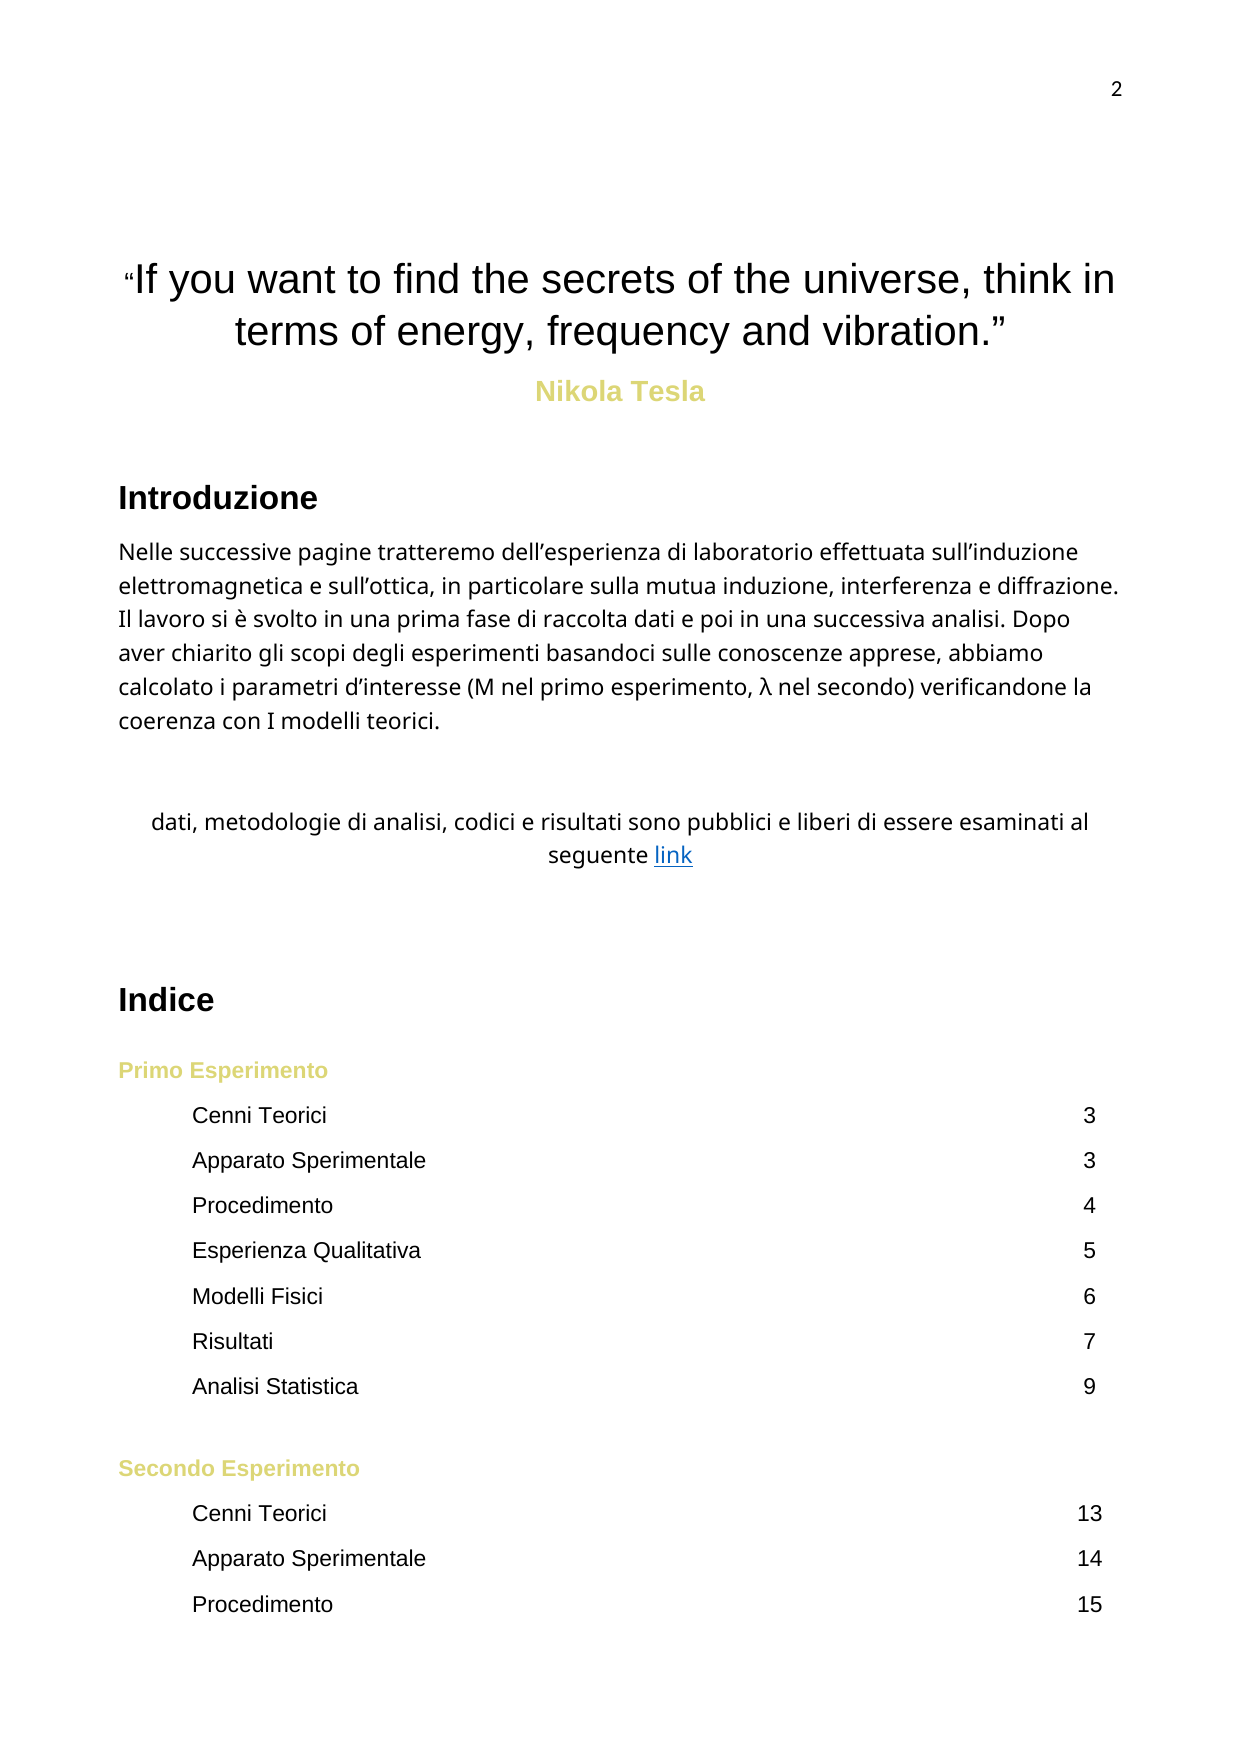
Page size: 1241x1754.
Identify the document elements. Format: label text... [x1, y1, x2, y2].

text Indice [118, 980, 1122, 1018]
text Risultati 7 [118, 1328, 1122, 1354]
text Procedimento 15 [118, 1591, 1122, 1617]
text Nelle successive pagine tratteremo dell’esperienza di laboratorio effettuata sull’induzione elettromagnetica e sull’ottica, in particolare sulla mutua induzione, interferenza e diffrazione. Il lavoro si è svolto in una prima fase di raccolta dati e poi in una successiva analisi. Dopo aver chiarito gli scopi degli esperimenti basandoci sulle conoscenze apprese, abbiamo calcolato i parametri d’interesse (M nel primo esperimento, λ nel secondo) verificandone la coerenza con I modelli teorici. [118, 536, 1122, 736]
text Esperienza Qualitativa 5 [118, 1237, 1122, 1264]
text Modelli Fisici 6 [118, 1283, 1122, 1309]
text Secondo Esperimento [118, 1455, 1122, 1482]
text Procedimento 4 [118, 1192, 1122, 1219]
text Primo Esperimento [118, 1057, 1122, 1083]
text Analisi Statistica 9 [118, 1373, 1122, 1399]
text Introduzione [118, 478, 1122, 516]
text Cenni Teorici 13 [118, 1500, 1122, 1527]
text dati, metodologie di analisi, codici e risultati sono pubblici e liberi di essere esaminati al seguente link [118, 805, 1122, 870]
text Apparato Sperimentale 14 [118, 1545, 1122, 1572]
text Cenni Teorici 3 [118, 1102, 1122, 1128]
text “If you want to find the secrets of the universe, think in terms of energy, frequency and vibration.” [118, 254, 1122, 354]
text Nikola Tesla [118, 374, 1122, 408]
text Apparato Sperimentale 3 [118, 1147, 1122, 1174]
